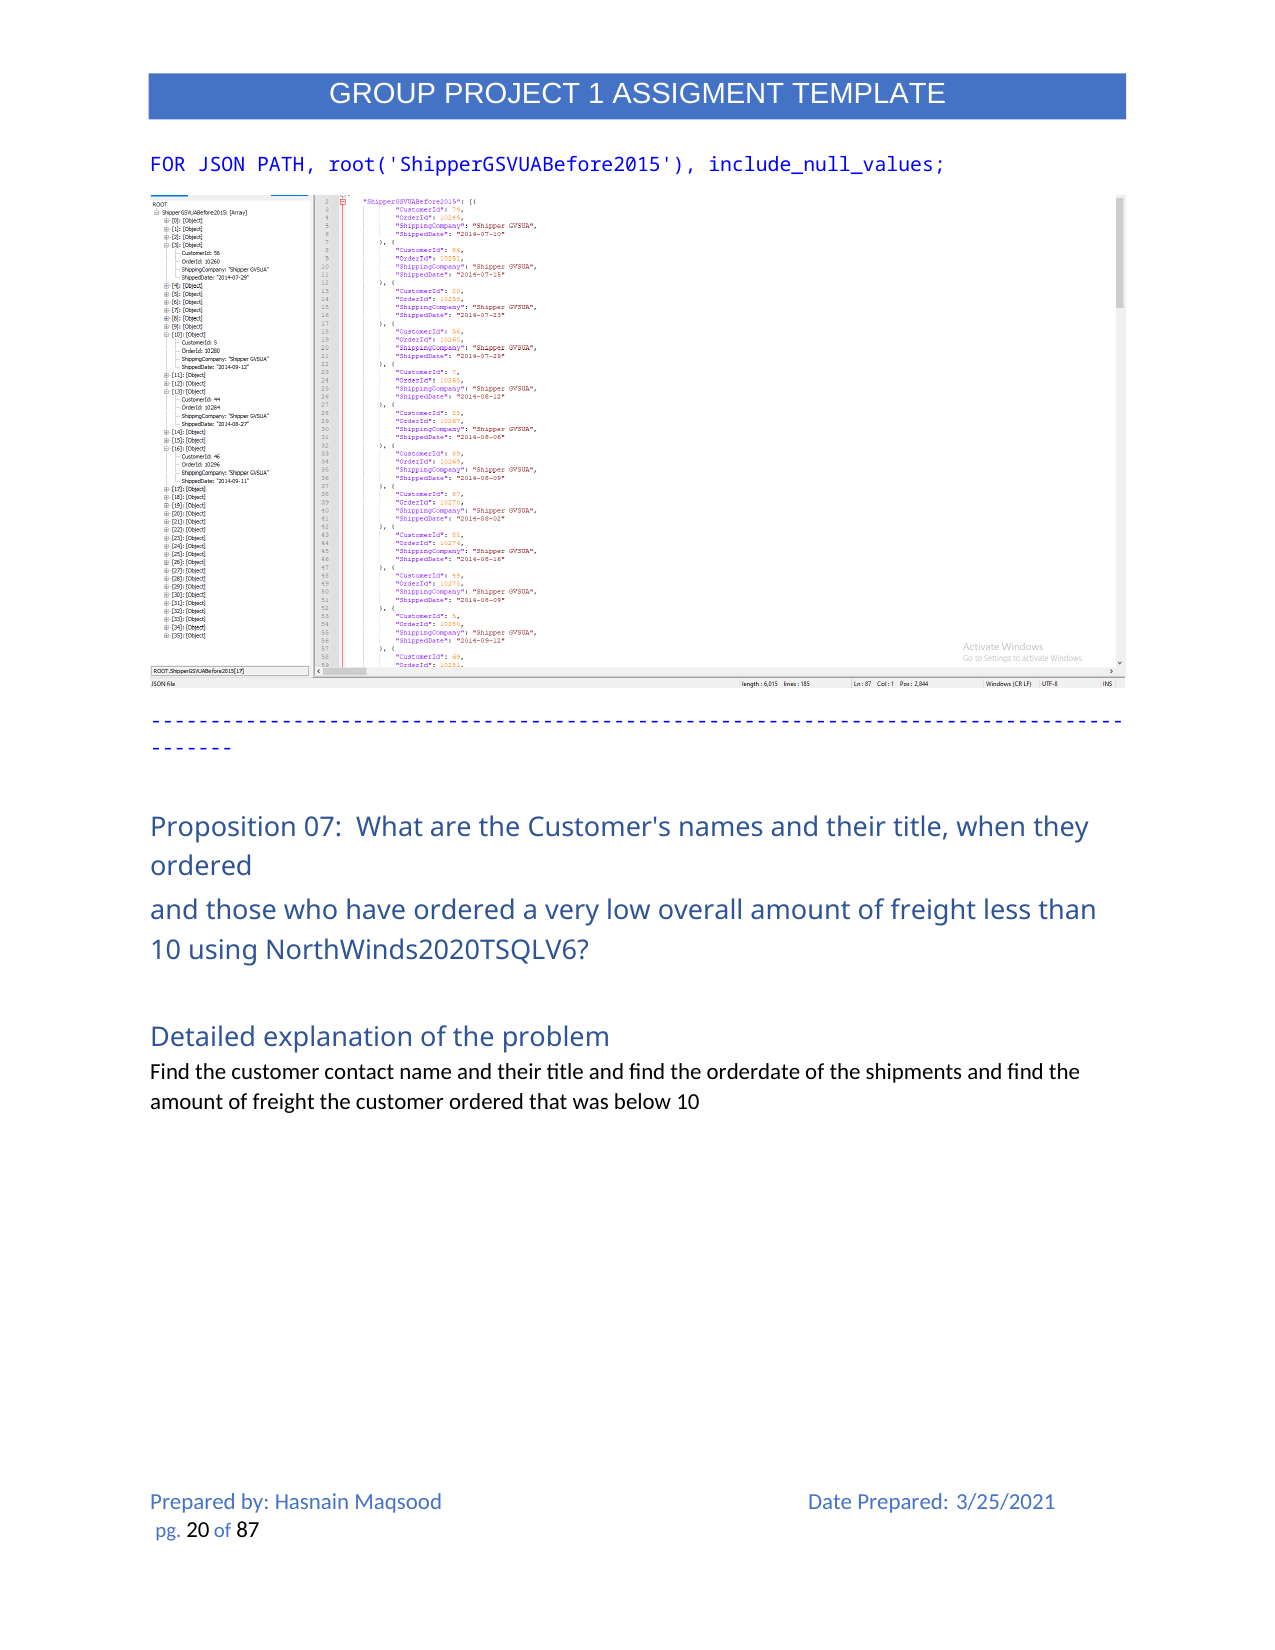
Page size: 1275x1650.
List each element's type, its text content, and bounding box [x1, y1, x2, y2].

subtitle and those who have ordered a very low overall amount of freight less than 10 using NorthWinds2020TSQLV6? [150, 891, 1125, 967]
subtitle Detailed explanation of the problem [150, 1017, 1125, 1054]
text FOR JSON PATH, root('ShipperGSVUABefore2015'), include_null_values; [150, 150, 1125, 177]
text Find the customer contact name and their title and find the orderdate of the shipments and find the amount of freight the customer ordered that was below 10 [150, 1057, 1125, 1115]
text ----------------------------------------------------------------------------------------- [150, 706, 1125, 760]
subtitle Proposition 07: What are the Customer's names and their title, when they ordered [150, 807, 1125, 884]
picture [150, 195, 1125, 688]
